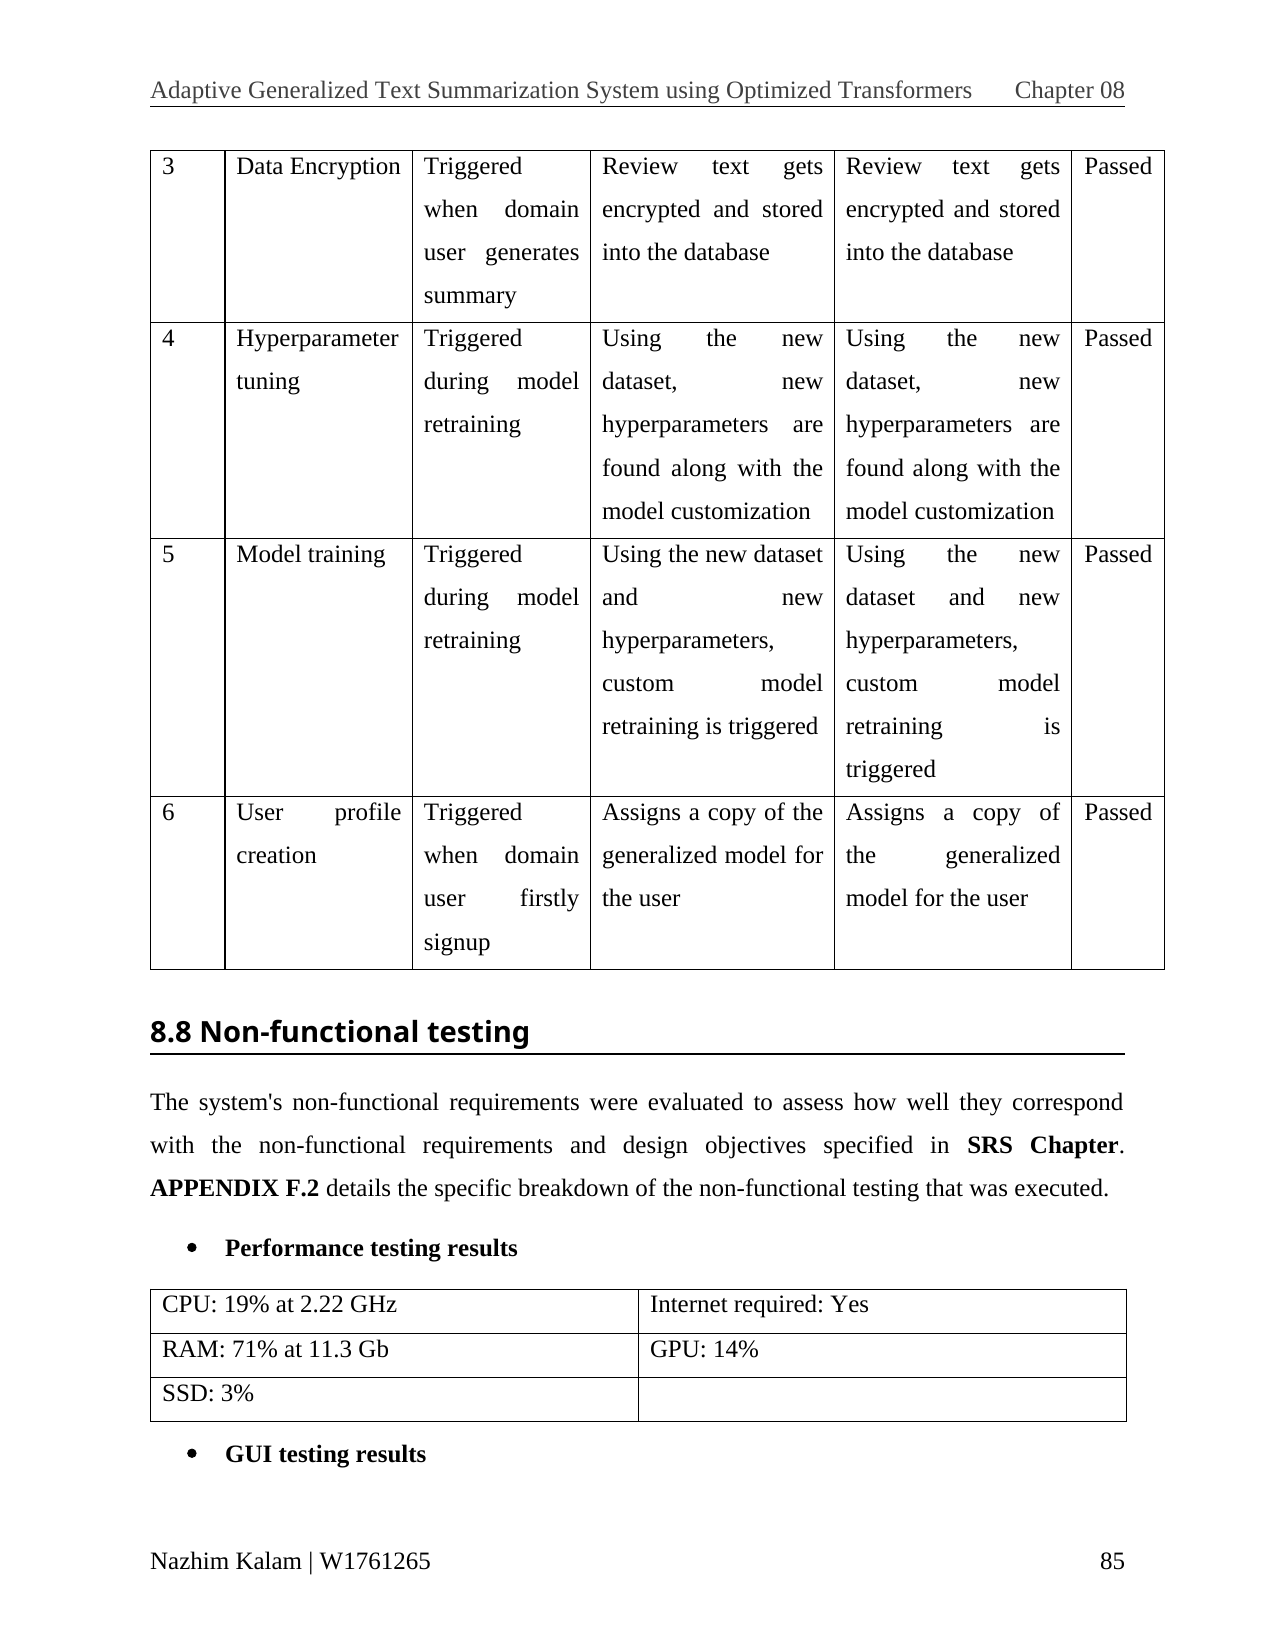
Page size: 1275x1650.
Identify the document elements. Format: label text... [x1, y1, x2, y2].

table_header Internet required: Yes [639, 1290, 1126, 1333]
table_cell Passed [1072, 539, 1164, 796]
table_cell RAM: 71% at 11.3 Gb [151, 1334, 638, 1377]
table_cell SSD: 3% [151, 1378, 638, 1421]
table_cell 3 [151, 151, 224, 322]
table_cell Passed [1072, 323, 1164, 538]
list GUI testing results [187, 1439, 1125, 1467]
table_cell Review text gets encrypted and stored into the database [835, 151, 1071, 322]
table_cell GPU: 14% [639, 1334, 1126, 1377]
table_cell Data Encryption [226, 151, 412, 322]
table_cell Review text gets encrypted and stored into the database [591, 151, 834, 322]
table_cell Triggered when domain user firstly signup [413, 797, 590, 968]
table_header CPU: 19% at 2.22 GHz [151, 1290, 638, 1333]
table_cell Passed [1072, 151, 1164, 322]
table_cell User profile creation [226, 797, 412, 968]
table_cell Hyperparameter tuning [226, 323, 412, 538]
table_cell Assigns a copy of the generalized model for the user [591, 797, 834, 968]
table_cell [639, 1378, 1126, 1421]
table_cell 4 [151, 323, 224, 538]
table_cell 5 [151, 539, 224, 796]
table_cell Triggered during model retraining [413, 539, 590, 796]
list Performance testing results [187, 1233, 1125, 1262]
table_cell Assigns a copy of the generalized model for the user [835, 797, 1071, 968]
text The system's non-functional requirements were evaluated to assess how well they correspond with the non-functional requirements and design objectives specified in SRS Chapter. APPENDIX F.2 details the specific breakdown of the non-functional testing that was executed. [150, 1087, 1125, 1202]
table_cell Triggered when domain user generates summary [413, 151, 590, 322]
table_cell Using the new dataset and new hyperparameters, custom model retraining is triggered [591, 539, 834, 796]
table_cell Triggered during model retraining [413, 323, 590, 538]
table_cell Using the new dataset and new hyperparameters, custom model retraining is triggered [835, 539, 1071, 796]
subtitle 8.8 Non-functional testing [150, 1011, 1125, 1053]
table_cell 6 [151, 797, 224, 968]
table_cell Passed [1072, 797, 1164, 968]
table_cell Using the new dataset, new hyperparameters are found along with the model customization [591, 323, 834, 538]
table_cell Model training [226, 539, 412, 796]
table_cell Using the new dataset, new hyperparameters are found along with the model customization [835, 323, 1071, 538]
